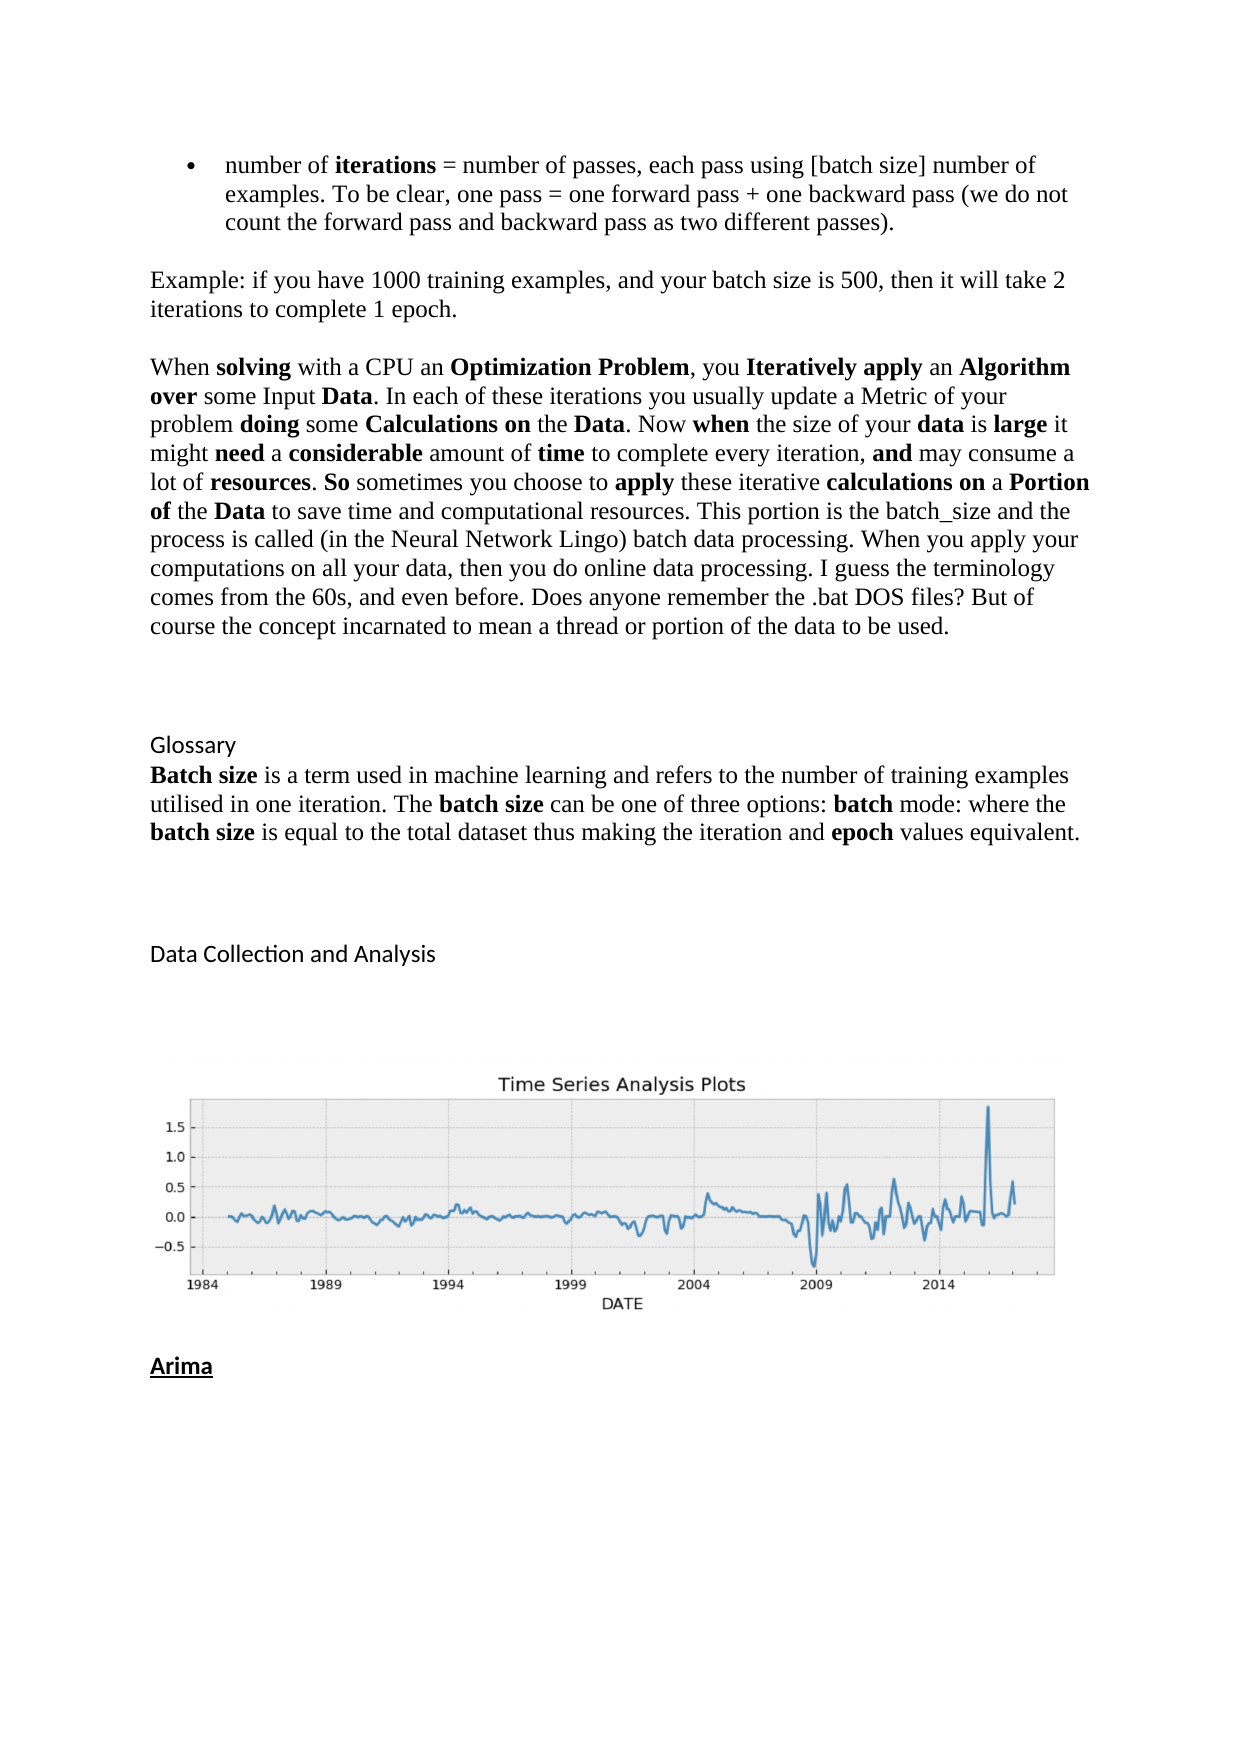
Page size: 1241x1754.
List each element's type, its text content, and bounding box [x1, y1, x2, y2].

text Arima [150, 1350, 1090, 1380]
text Example: if you have 1000 training examples, and your batch size is 500, then it will take 2 iterations to complete 1 epoch. [150, 265, 1090, 323]
text When solving with a CPU an Optimization Problem, you Iteratively apply an Algorithm over some Input Data. In each of these iterations you usually update a Metric of your problem doing some Calculations on the Data. Now when the size of your data is large it might need a considerable amount of time to complete every iteration, and may consume a lot of resources. So sometimes you choose to apply these iterative calculations on a Portion of the Data to save time and computational resources. This portion is the batch_size and the process is called (in the Neural Network Lingo) batch data processing. When you apply your computations on all your data, then you do online data processing. I guess the terminology comes from the 60s, and even before. Does anyone remember the .bat DOS files? But of course the concept incarnated to mean a thread or portion of the data to be used. [150, 352, 1090, 639]
text Glossary [150, 729, 1090, 760]
list number of iterations = number of passes, each pass using [batch size] number of examples. To be clear, one pass = one forward pass + one backward pass (we do not count the forward pass and backward pass as two different passes). [187, 150, 1090, 236]
text Data Collection and Analysis [150, 938, 1090, 968]
text Batch size is a term used in machine learning and refers to the number of training examples utilised in one iteration. The batch size can be one of three options: batch mode: where the batch size is equal to the total dataset thus making the iteration and epoch values equivalent. [150, 760, 1090, 846]
picture [150, 1059, 1090, 1320]
